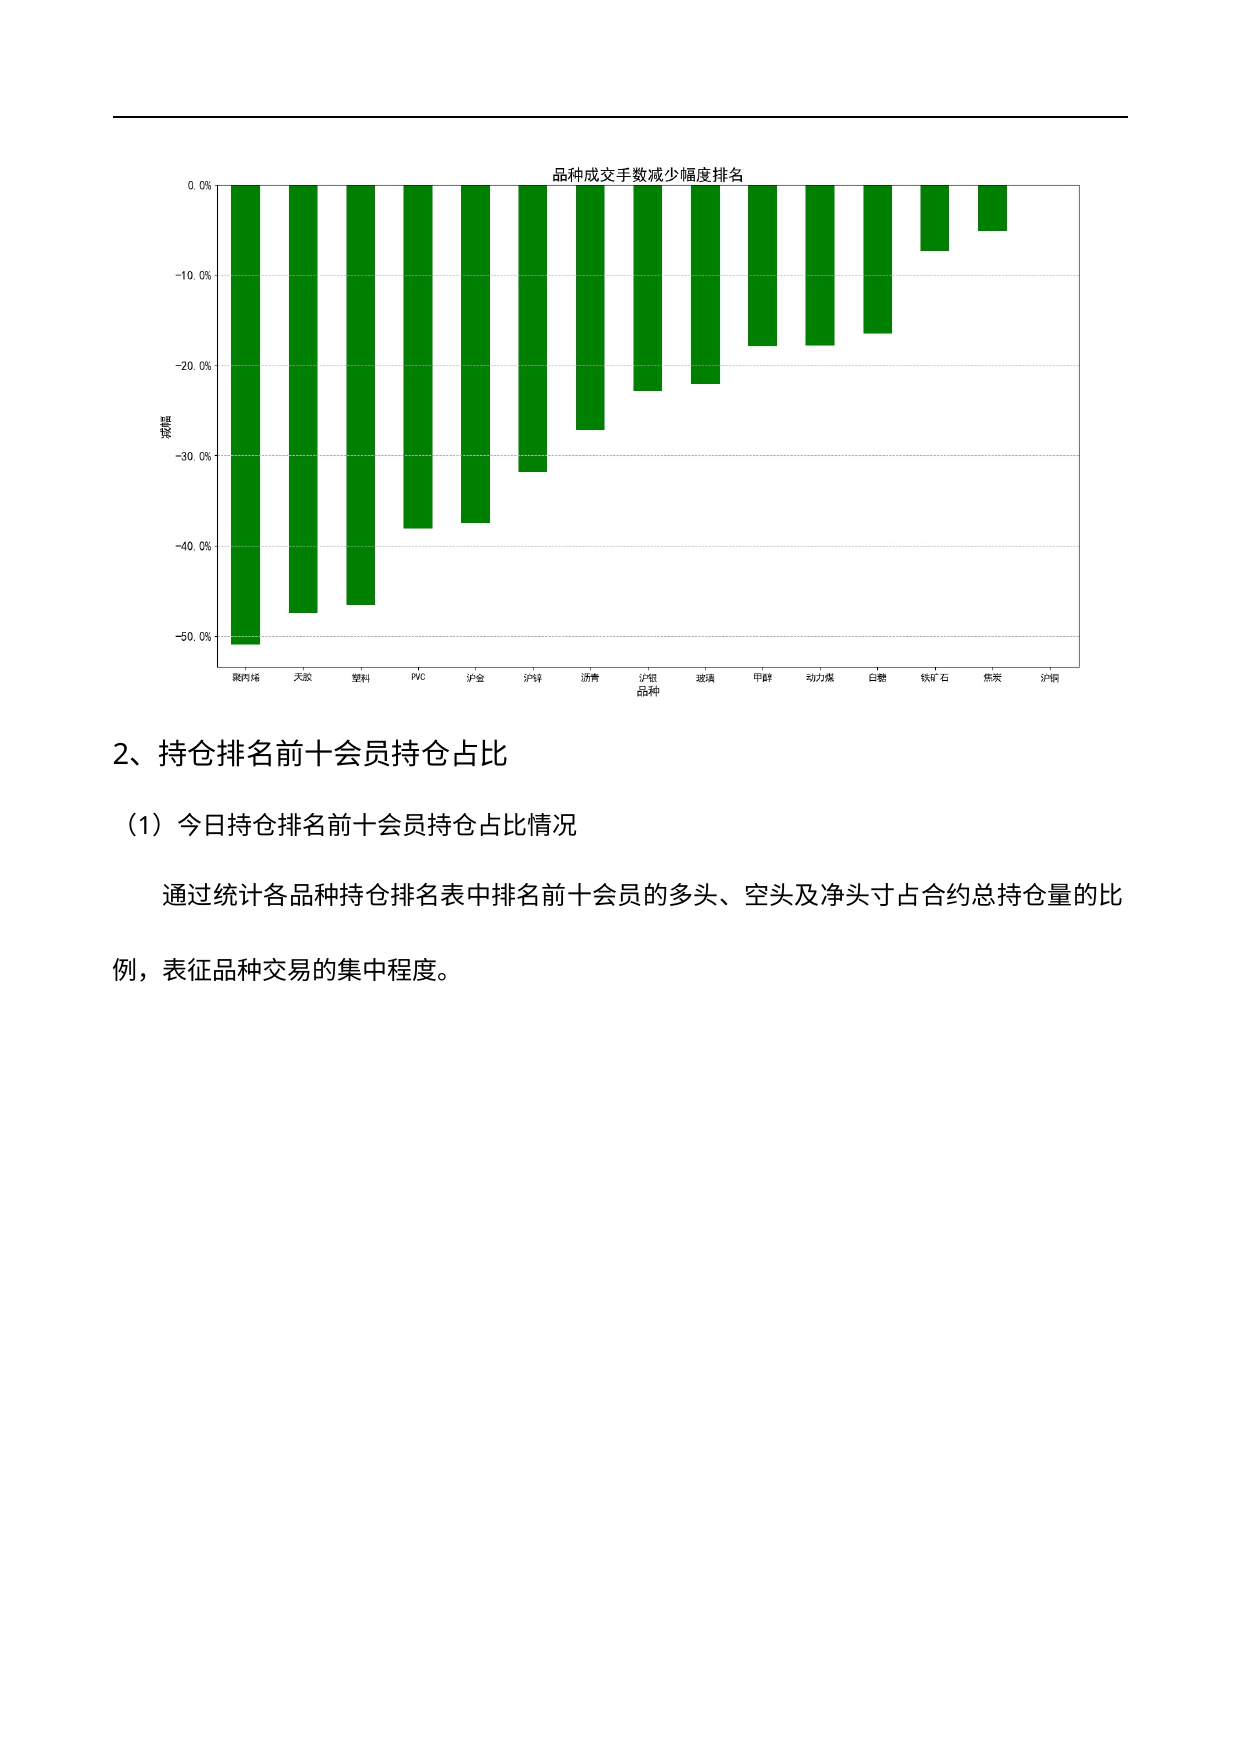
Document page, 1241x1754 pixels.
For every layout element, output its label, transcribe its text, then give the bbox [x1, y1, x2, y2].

picture [155, 162, 1085, 702]
text 2、持仓排名前十会员持仓占比 [112, 719, 1128, 784]
text （1）今日持仓排名前十会员持仓占比情况 [112, 791, 1128, 856]
text 通过统计各品种持仓排名表中排名前十会员的多头、空头及净头寸占合约总持仓量的比例，表征品种交易的集中程度。 [112, 861, 1128, 1001]
